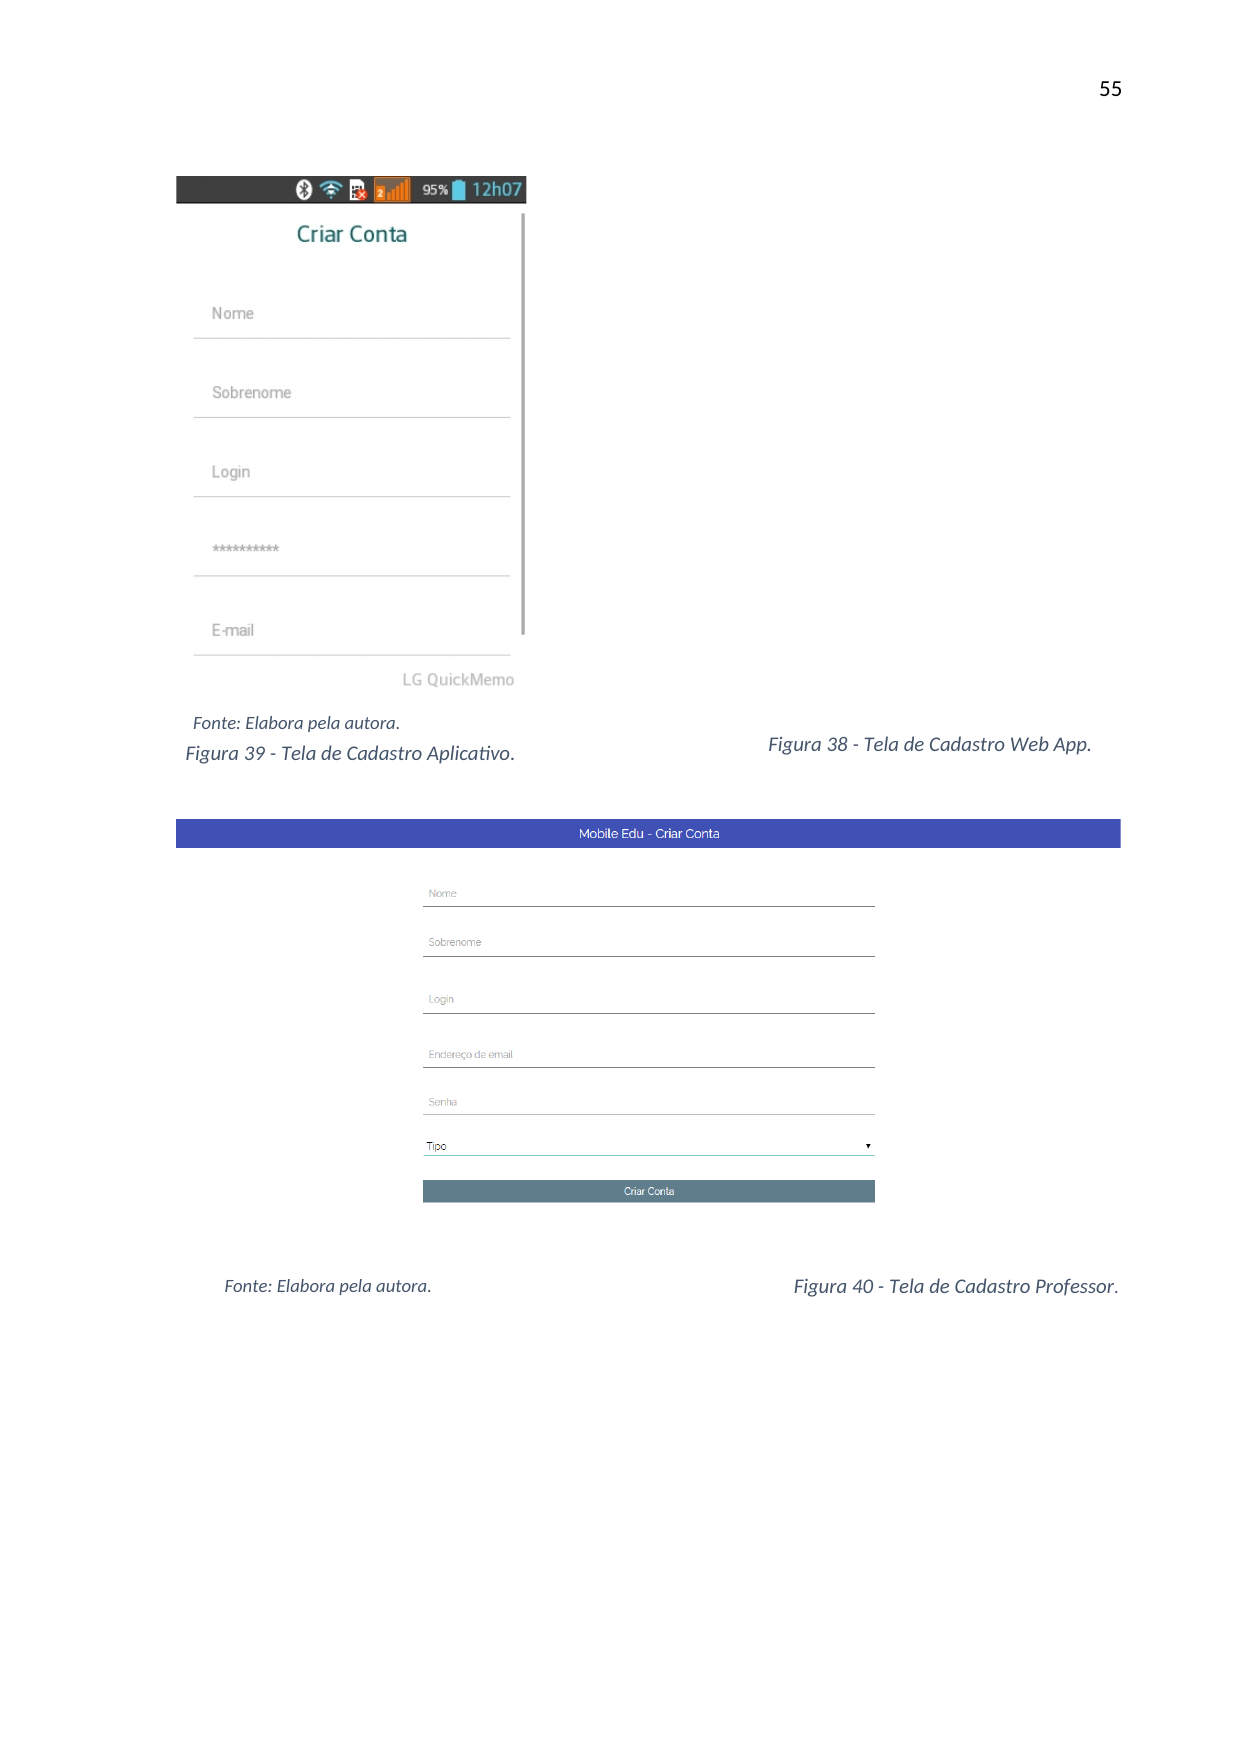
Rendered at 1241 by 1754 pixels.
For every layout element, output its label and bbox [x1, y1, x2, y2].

picture [176, 819, 1121, 1264]
picture [176, 176, 527, 703]
